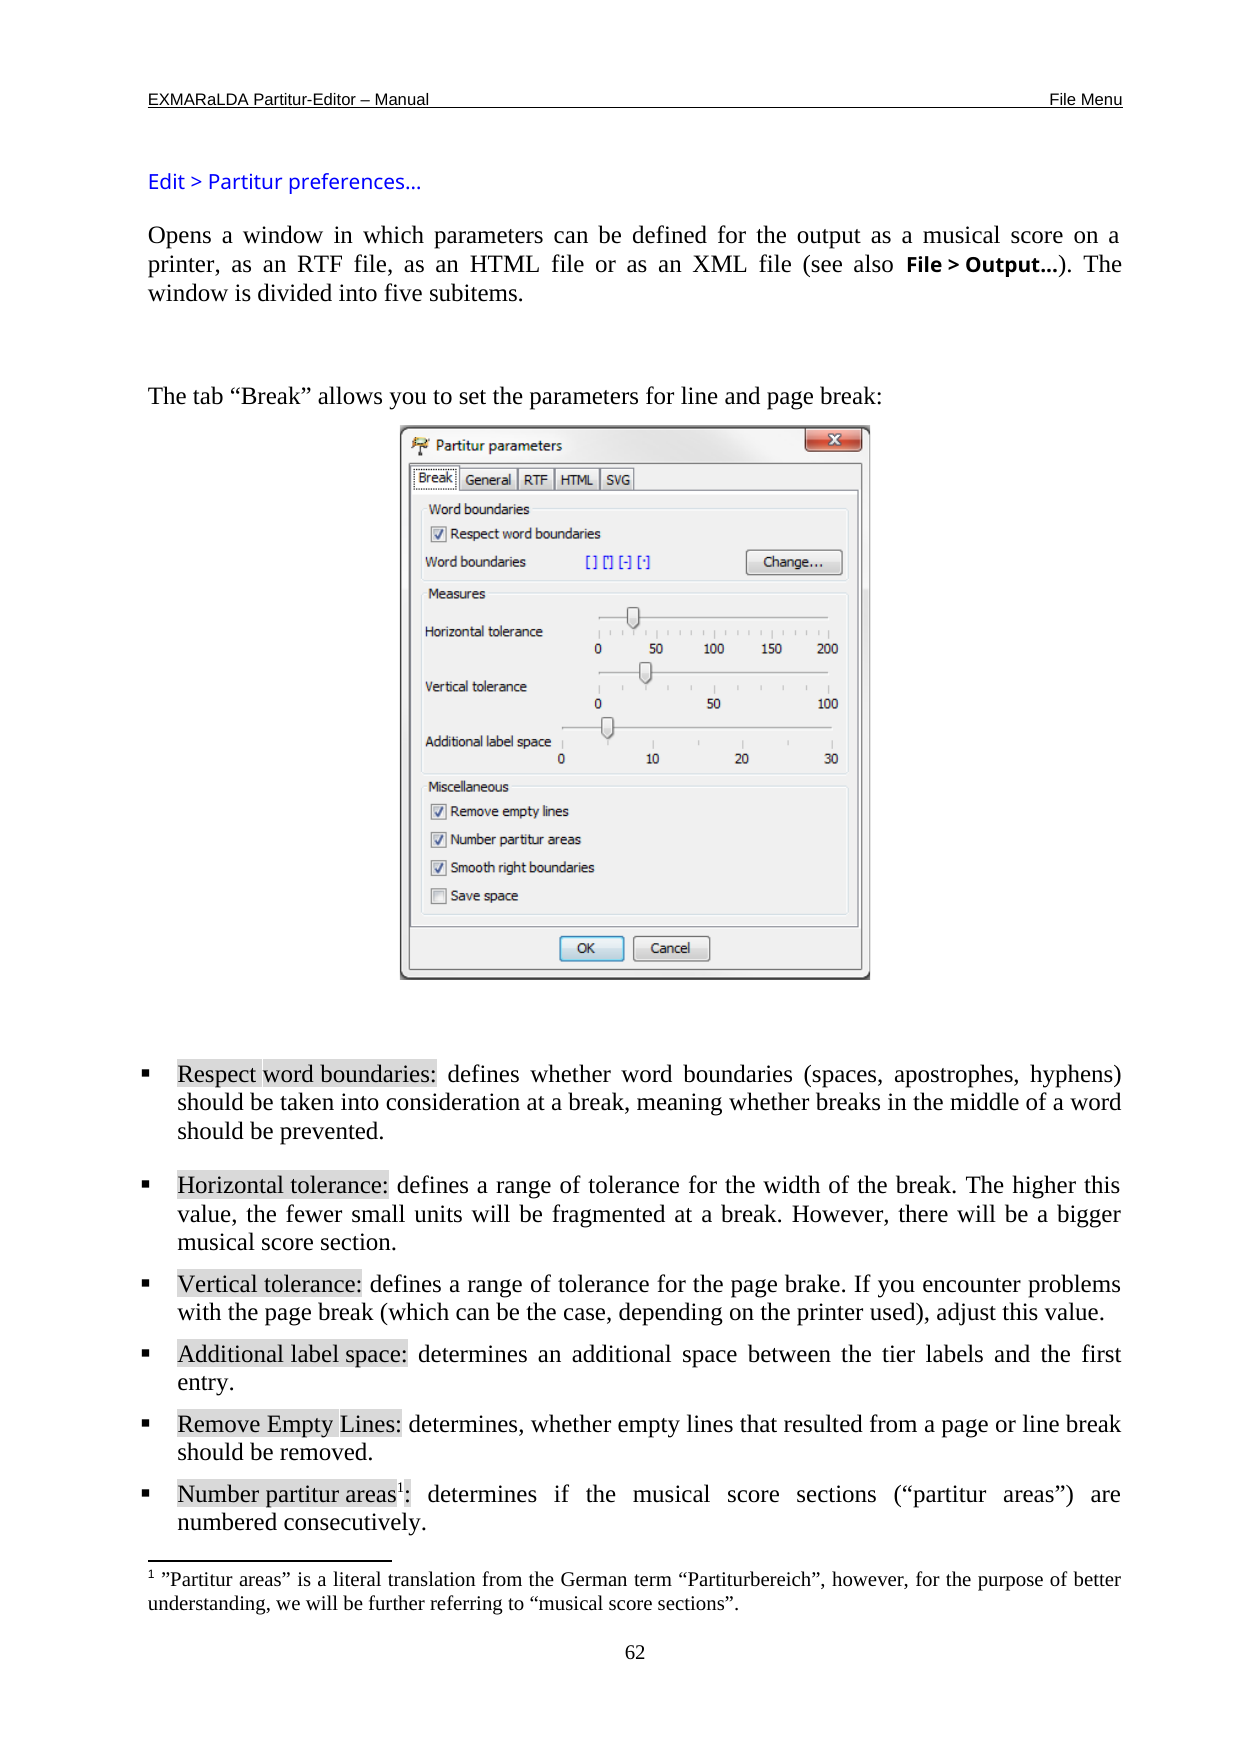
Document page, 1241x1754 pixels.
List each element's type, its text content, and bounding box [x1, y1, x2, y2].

text Opens a window in which parameters can be defined for the output as a musical score on a printer, as an RTF file, as an HTML file or as an XML file (see also File > Output...). The window is divided into five subitems. [148, 220, 1122, 307]
text Remove Empty Lines: determines, whether empty lines that resulted from a page or line break should be removed. [139, 1409, 1122, 1466]
text Respect word boundaries: defines whether word boundaries (spaces, apostrophes, hyphens) should be taken into consideration at a break, meaning whether breaks in the middle of a word should be prevented. [139, 1059, 1122, 1145]
text Number partitur areas: determines if the musical score sections (“partitur areas”) are numbered consecutively. [139, 1479, 1122, 1536]
picture [399, 425, 871, 980]
text The tab “Break” allows you to set the parameters for line and page break: [148, 381, 1122, 410]
text Additional label space: determines an additional space between the tier labels and the first entry. [139, 1339, 1122, 1396]
subtitle Edit > Partitur preferences… [148, 167, 1122, 195]
text Vertical tolerance: defines a range of tolerance for the page brake. If you encounter problems with the page break (which can be the case, depending on the printer used), adjust this value. [139, 1269, 1122, 1326]
text Horizontal tolerance: defines a range of tolerance for the width of the break. The higher this value, the fewer small units will be fragmented at a break. However, there will be a bigger musical score section. [139, 1170, 1122, 1256]
